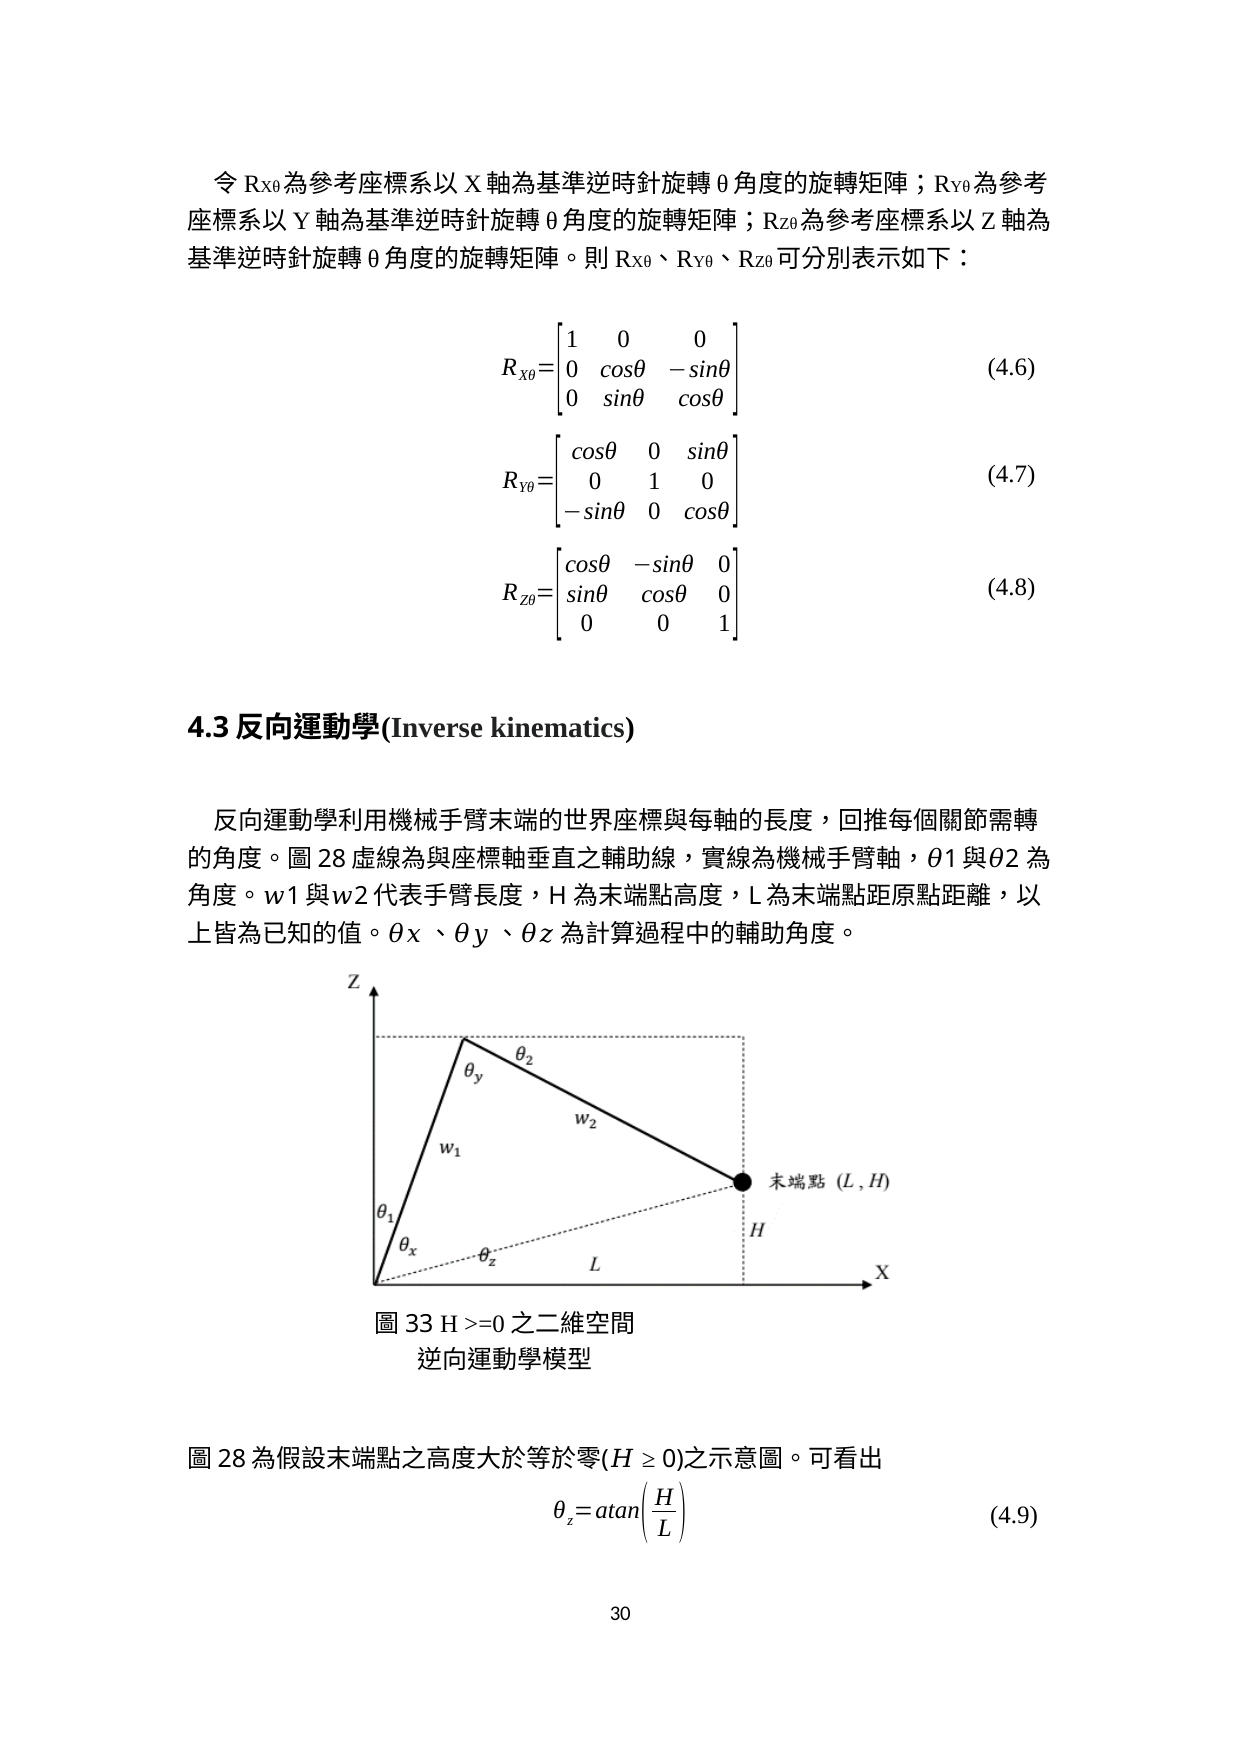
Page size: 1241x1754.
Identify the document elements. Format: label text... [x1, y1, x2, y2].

picture [347, 973, 894, 1292]
text 令RXθ為參考座標系以X軸為基準逆時針旋轉θ角度的旋轉矩陣；RYθ為參考座標系以Y軸為基準逆時針旋轉θ角度的旋轉矩陣；RZθ為參考座標系以Z軸為基準逆時針旋轉θ角度的旋轉矩陣。則RXθ、RYθ、RZθ可分別表示如下： [187, 162, 1053, 275]
text 圖28為假設末端點之高度大於等於零(𝐻 ≥ 0)之示意圖。可看出 [187, 1437, 1053, 1475]
text 4.3反向運動學(Inverse kinematics) [187, 687, 1053, 762]
text 反向運動學利用機械手臂末端的世界座標與每軸的長度，回推每個關節需轉的角度。圖28虛線為與座標軸垂直之輔助線，實線為機械手臂軸，𝜃1與𝜃2 為角度。𝑤1與𝑤2代表手臂長度，H 為末端點高度，L為末端點距原點距離，以上皆為已知的值。𝜃𝑥 、𝜃𝑦 、𝜃𝑧 為計算過程中的輔助角度。 [187, 800, 1053, 950]
